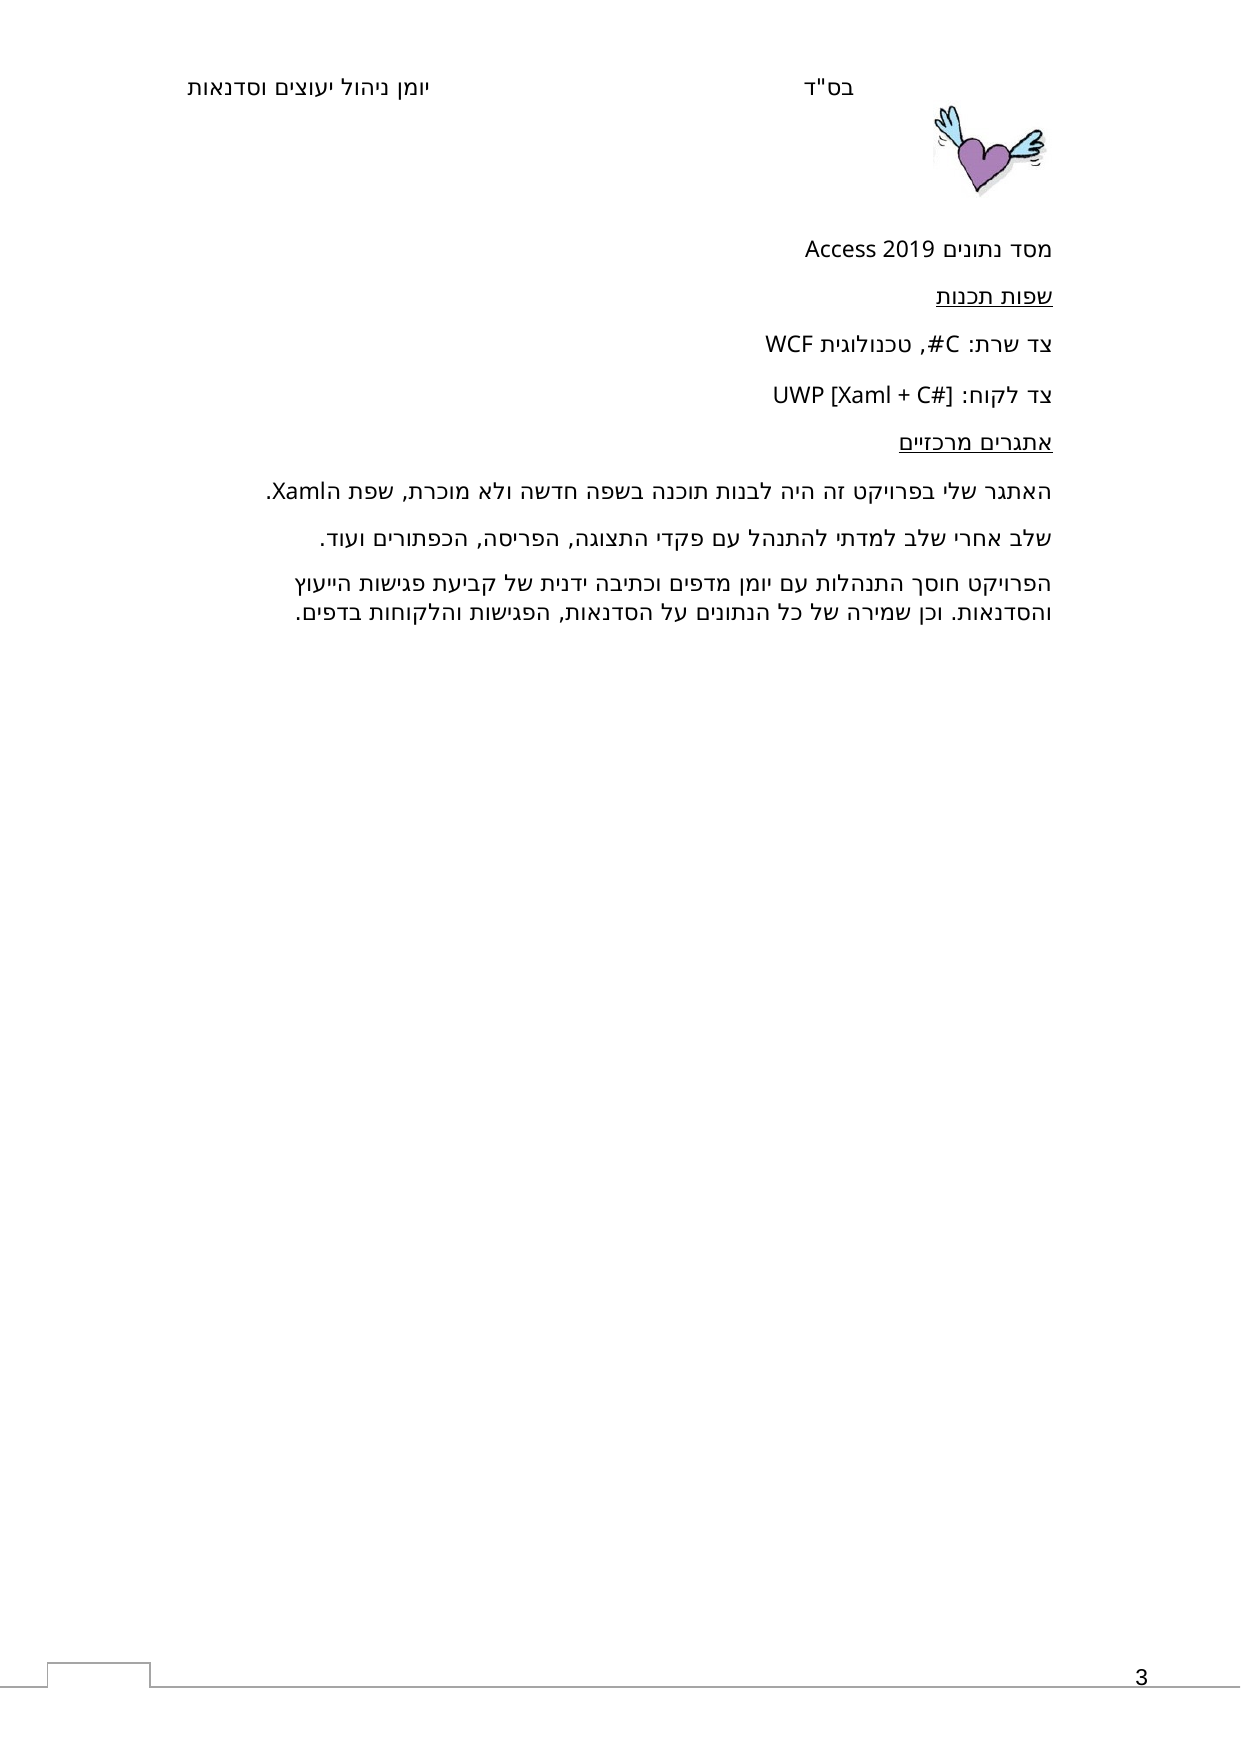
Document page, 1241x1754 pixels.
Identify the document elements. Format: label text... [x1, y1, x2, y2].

text צד שרת: C#, טכנולוגית WCF [187, 328, 1053, 359]
text שפות תכנות [187, 283, 1053, 309]
picture [933, 100, 1053, 199]
text האתגר שלי בפרויקט זה היה לבנות תוכנה בשפה חדשה ולא מוכרת, שפת הXaml. [187, 474, 1053, 506]
text שלב אחרי שלב למדתי להתנהל עם פקדי התצוגה, הפריסה, הכפתורים ועוד. [187, 525, 1053, 552]
text אתגרים מרכזיים [187, 429, 1053, 456]
text צד לקוח: UWP [Xaml + C#] [187, 379, 1053, 410]
text הפרויקט חוסך התנהלות עם יומן מדפים וכתיבה ידנית של קביעת פגישות הייעוץ והסדנאות. וכן שמירה של כל הנתונים על הסדנאות, הפגישות והלקוחות בדפים. [187, 570, 1053, 626]
text מסד נתונים Access 2019 [187, 232, 1053, 264]
